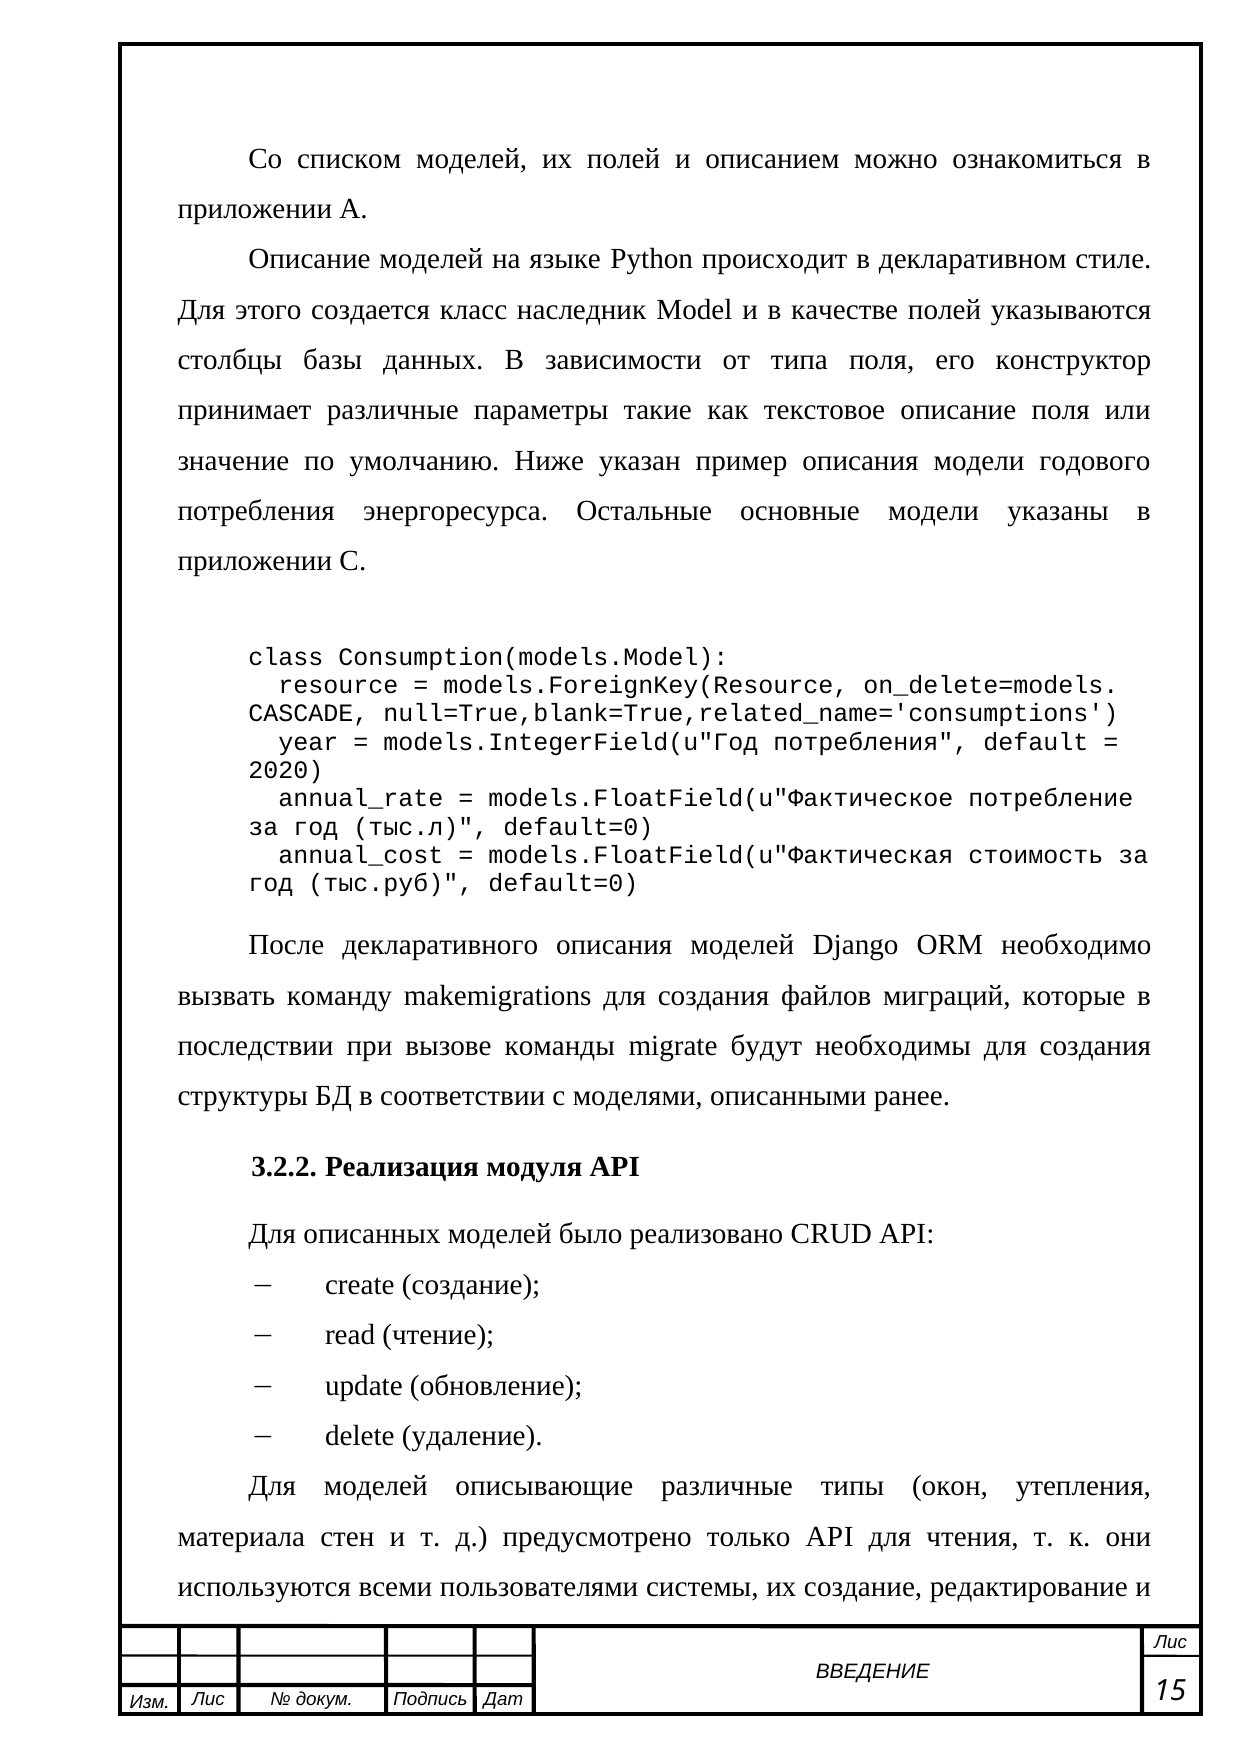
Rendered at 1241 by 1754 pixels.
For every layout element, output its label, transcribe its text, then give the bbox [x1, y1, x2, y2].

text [177, 1468, 1152, 1603]
text После декларативного описания моделей Django ORM необходимо вызвать команду makemigrations для создания файлов миграций, которые в последствии при вызове команды migrate будут необходимы для создания структуры БД в соответствии с моделями, описанными ранее. [177, 927, 1152, 1112]
text Для описанных моделей было реализовано CRUD API: [177, 1217, 1152, 1250]
text Со списком моделей, их полей и описанием можно ознакомиться в приложении А. [177, 141, 1152, 225]
subtitle Реализация модуля API [177, 1149, 1152, 1183]
text Описание моделей на языке Python происходит в декларативном стиле. Для этого создается класс наследник Model и в качестве полей указываются столбцы базы данных. В зависимости от типа поля, его конструктор принимает различные параметры такие как текстовое описание поля или значение по умолчанию. Ниже указан пример описания модели годового потребления энергоресурса. Остальные основные модели указаны в приложении C. [177, 242, 1152, 577]
list create (создание); [177, 1267, 1152, 1301]
list update (обновление); [177, 1368, 1152, 1401]
list delete (удаление). [177, 1418, 1152, 1452]
text class Consumption(models.Model): resource = models.ForeignKey(Resource, on_delete=models. CASCADE, null=True,blank=True,related_name='consumptions') year = models.IntegerField(u"Год потребления", default = 2020) annual_rate = models.FloatField(u"Фактическое потребление за год (тыс.л)", default=0) annual_cost = models.FloatField(u"Фактическая стоимость за год (тыс.руб)", default=0) [248, 644, 1152, 927]
list read (чтение); [177, 1317, 1152, 1351]
